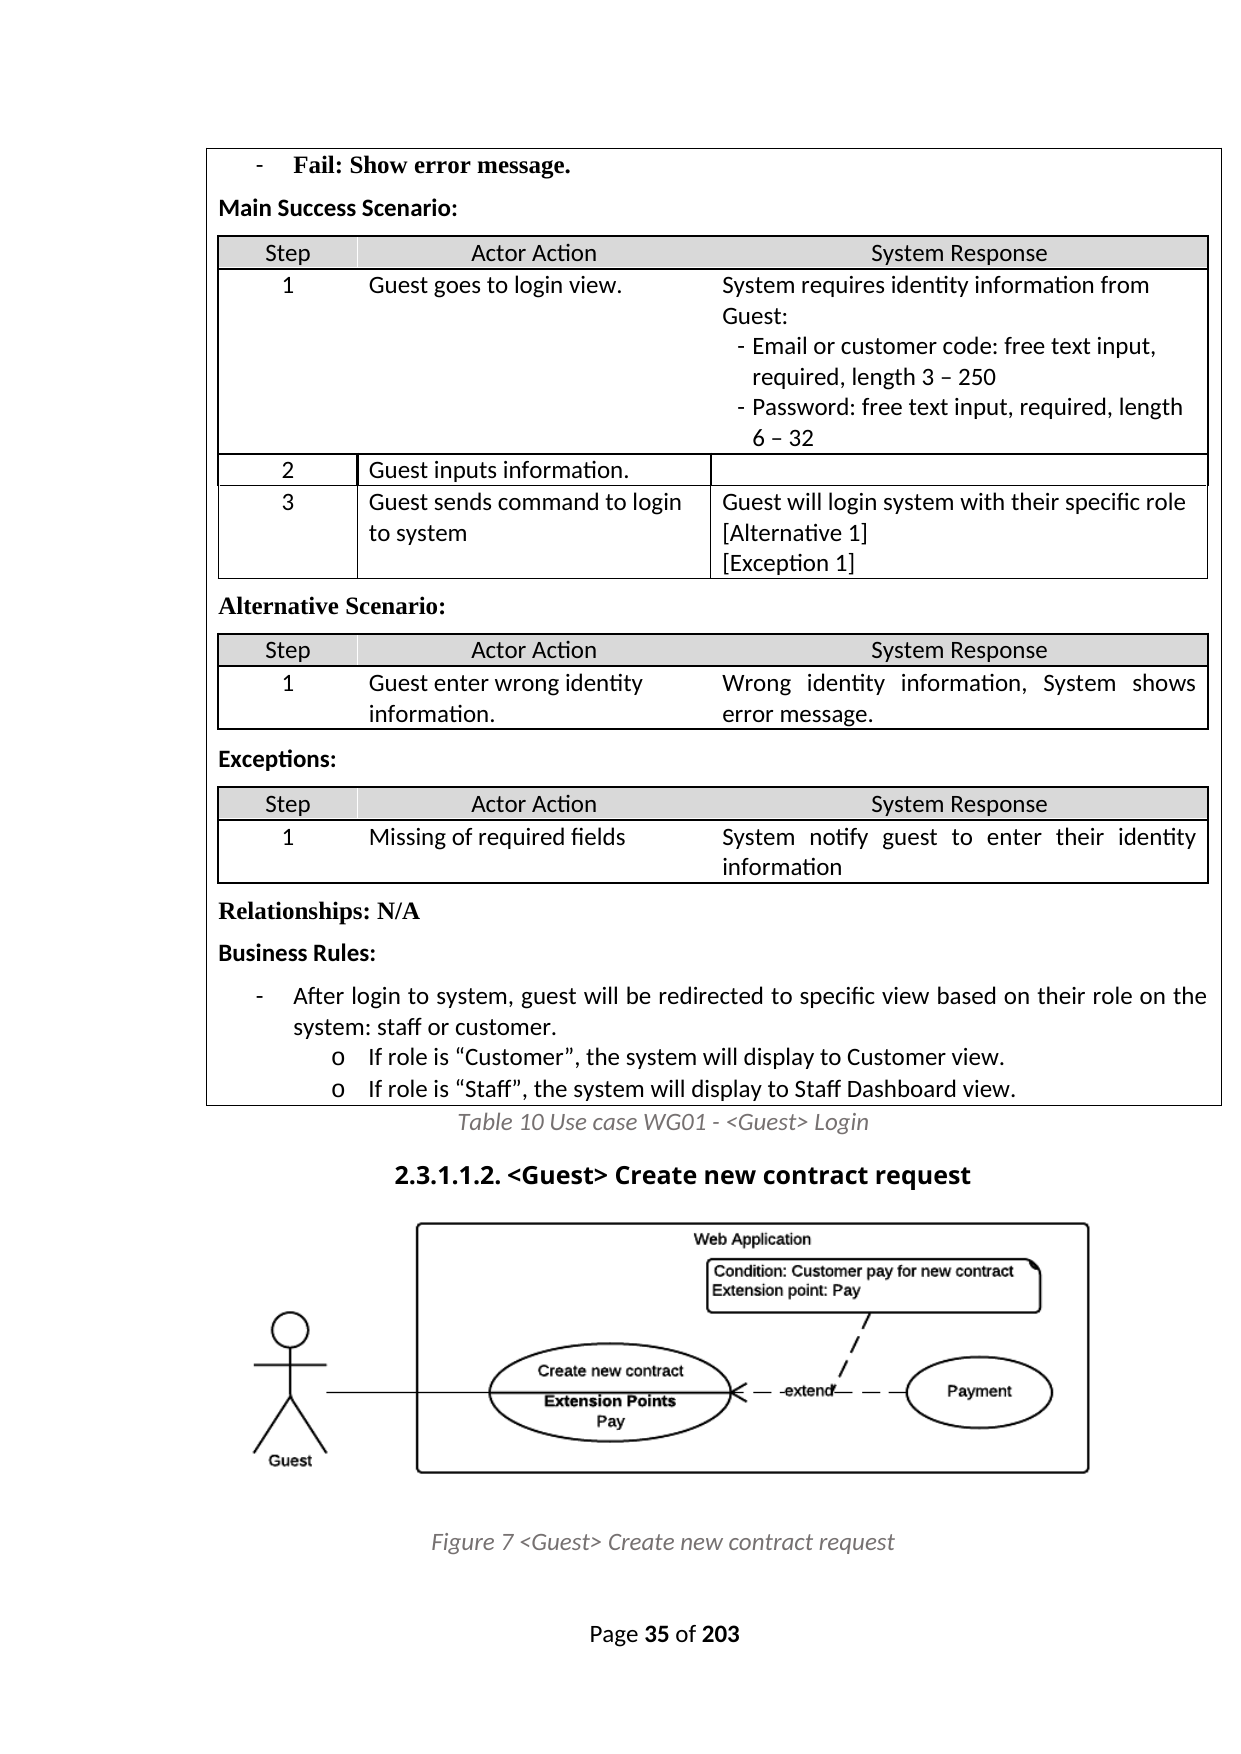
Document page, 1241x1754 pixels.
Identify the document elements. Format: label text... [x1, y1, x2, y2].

subtitle <Guest> Create new contract request [394, 1157, 1122, 1192]
picture [208, 1194, 1121, 1507]
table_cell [207, 149, 1221, 1105]
